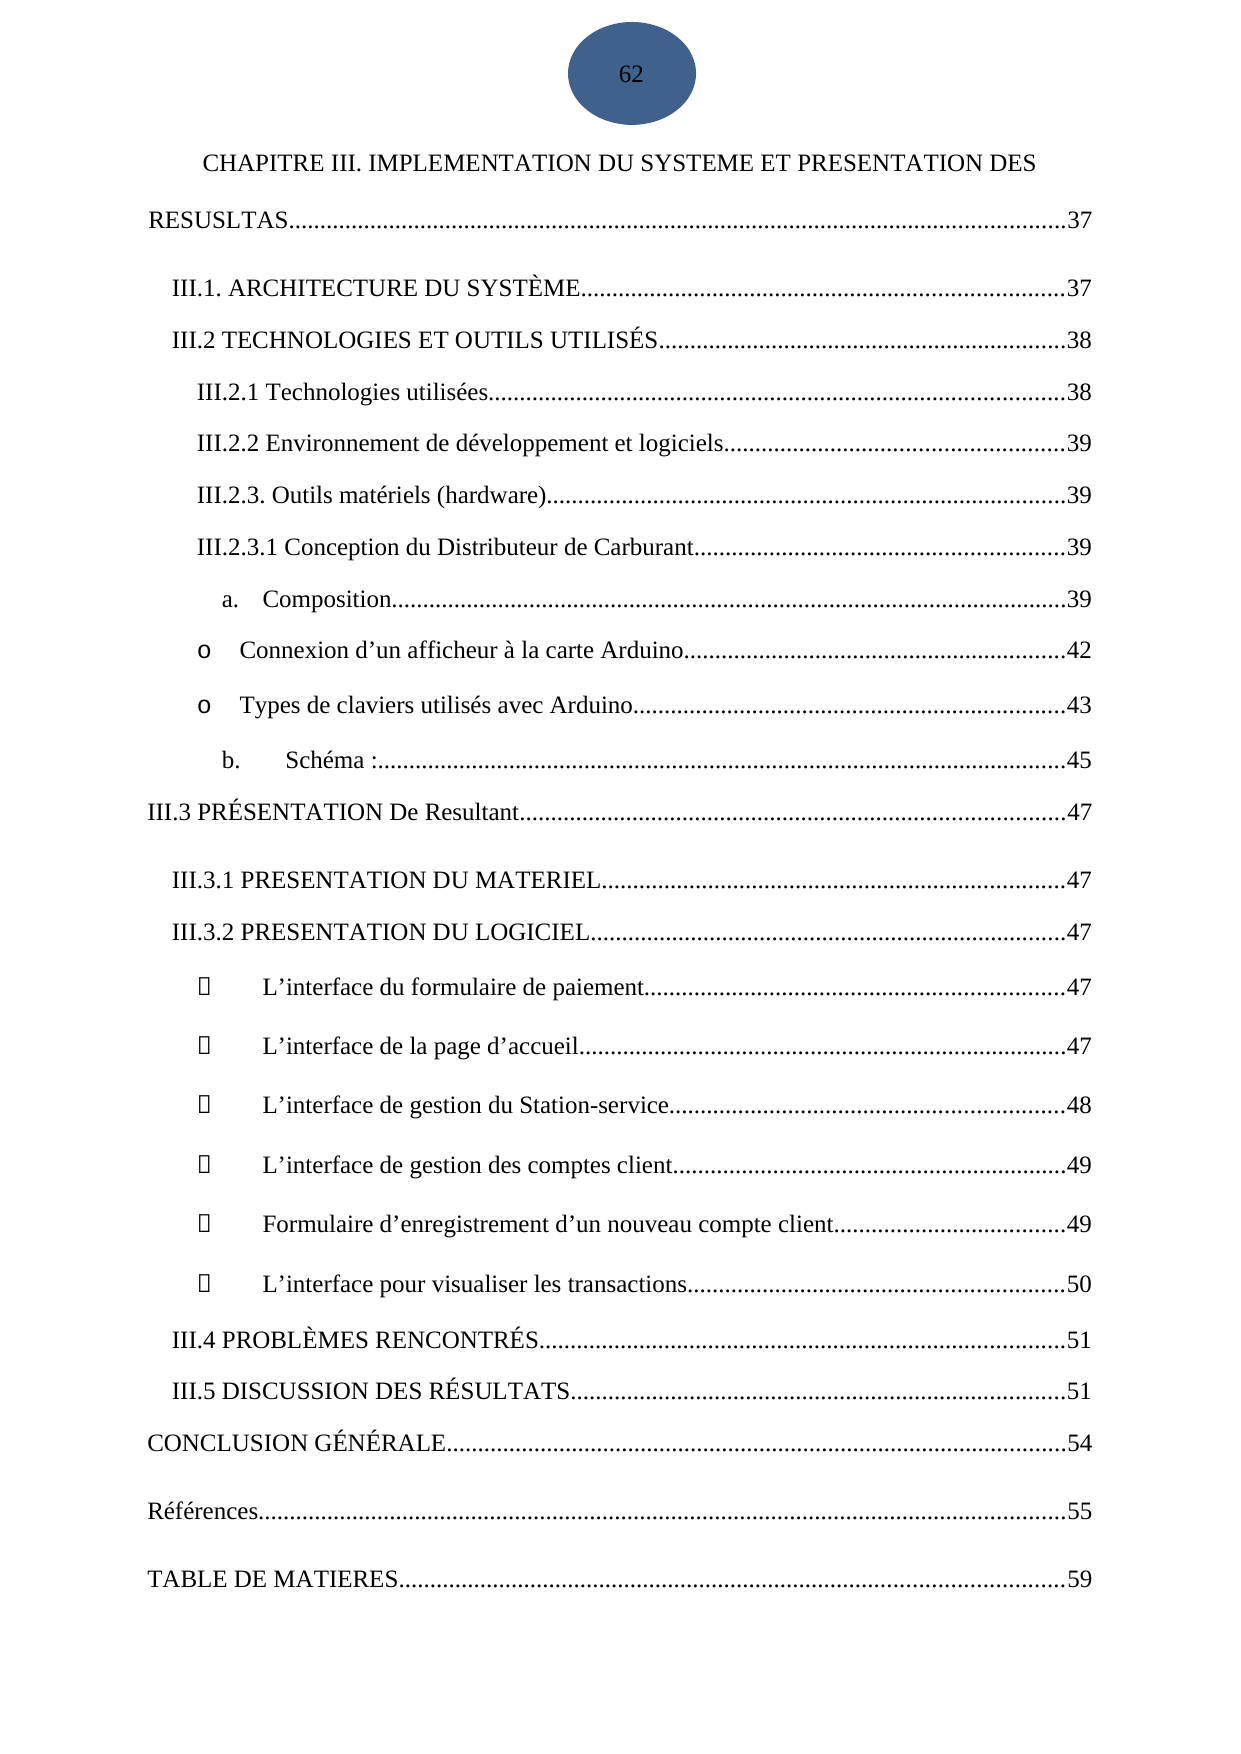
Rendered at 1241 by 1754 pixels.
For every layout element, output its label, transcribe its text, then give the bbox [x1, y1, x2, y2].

text III.2.1 Technologies utilisées 38 [197, 377, 1093, 405]
text a. Composition 39 [222, 584, 1093, 612]
text III.2.3. Outils matériels (hardware) 39 [197, 480, 1093, 509]
text  L’interface de gestion des comptes client 49 [197, 1147, 1093, 1181]
text III.2.2 Environnement de développement et logiciels 39 [197, 428, 1093, 457]
text  L’interface pour visualiser les transactions 50 [197, 1265, 1093, 1299]
text o Connexion d’un afficheur à la carte Arduino 42 [197, 636, 1093, 666]
text III.3.1 PRESENTATION DU MATERIEL 47 [172, 865, 1093, 894]
text  L’interface de la page d’accueil 47 [197, 1028, 1093, 1062]
text III.1. ARCHITECTURE DU SYSTÈME 37 [172, 273, 1093, 302]
text III.2.3.1 Conception du Distributeur de Carburant 39 [197, 532, 1093, 561]
text III.3 PRÉSENTATION De Resultant 47 [147, 797, 1093, 826]
text TABLE DE MATIERES 59 [147, 1564, 1093, 1593]
text III.5 DISCUSSION DES RÉSULTATS 51 [172, 1376, 1093, 1405]
text III.2 TECHNOLOGIES ET OUTILS UTILISÉS 38 [172, 325, 1093, 353]
text Références 55 [147, 1496, 1093, 1525]
text o Types de claviers utilisés avec Arduino 43 [197, 690, 1093, 721]
text  L’interface du formulaire de paiement 47 [197, 968, 1093, 1002]
text III.4 PROBLÈMES RENCONTRÉS 51 [172, 1325, 1093, 1353]
text CONCLUSION GÉNÉRALE 54 [147, 1428, 1093, 1457]
text b. Schéma : 45 [222, 745, 1093, 774]
text  L’interface de gestion du Station-service 48 [197, 1087, 1093, 1121]
text  Formulaire d’enregistrement d’un nouveau compte client 49 [197, 1206, 1093, 1240]
text III.3.2 PRESENTATION DU LOGICIEL 47 [172, 917, 1093, 945]
text CHAPITRE III. IMPLEMENTATION DU SYSTEME ET PRESENTATION DES RESUSLTAS 37 [147, 148, 1093, 234]
